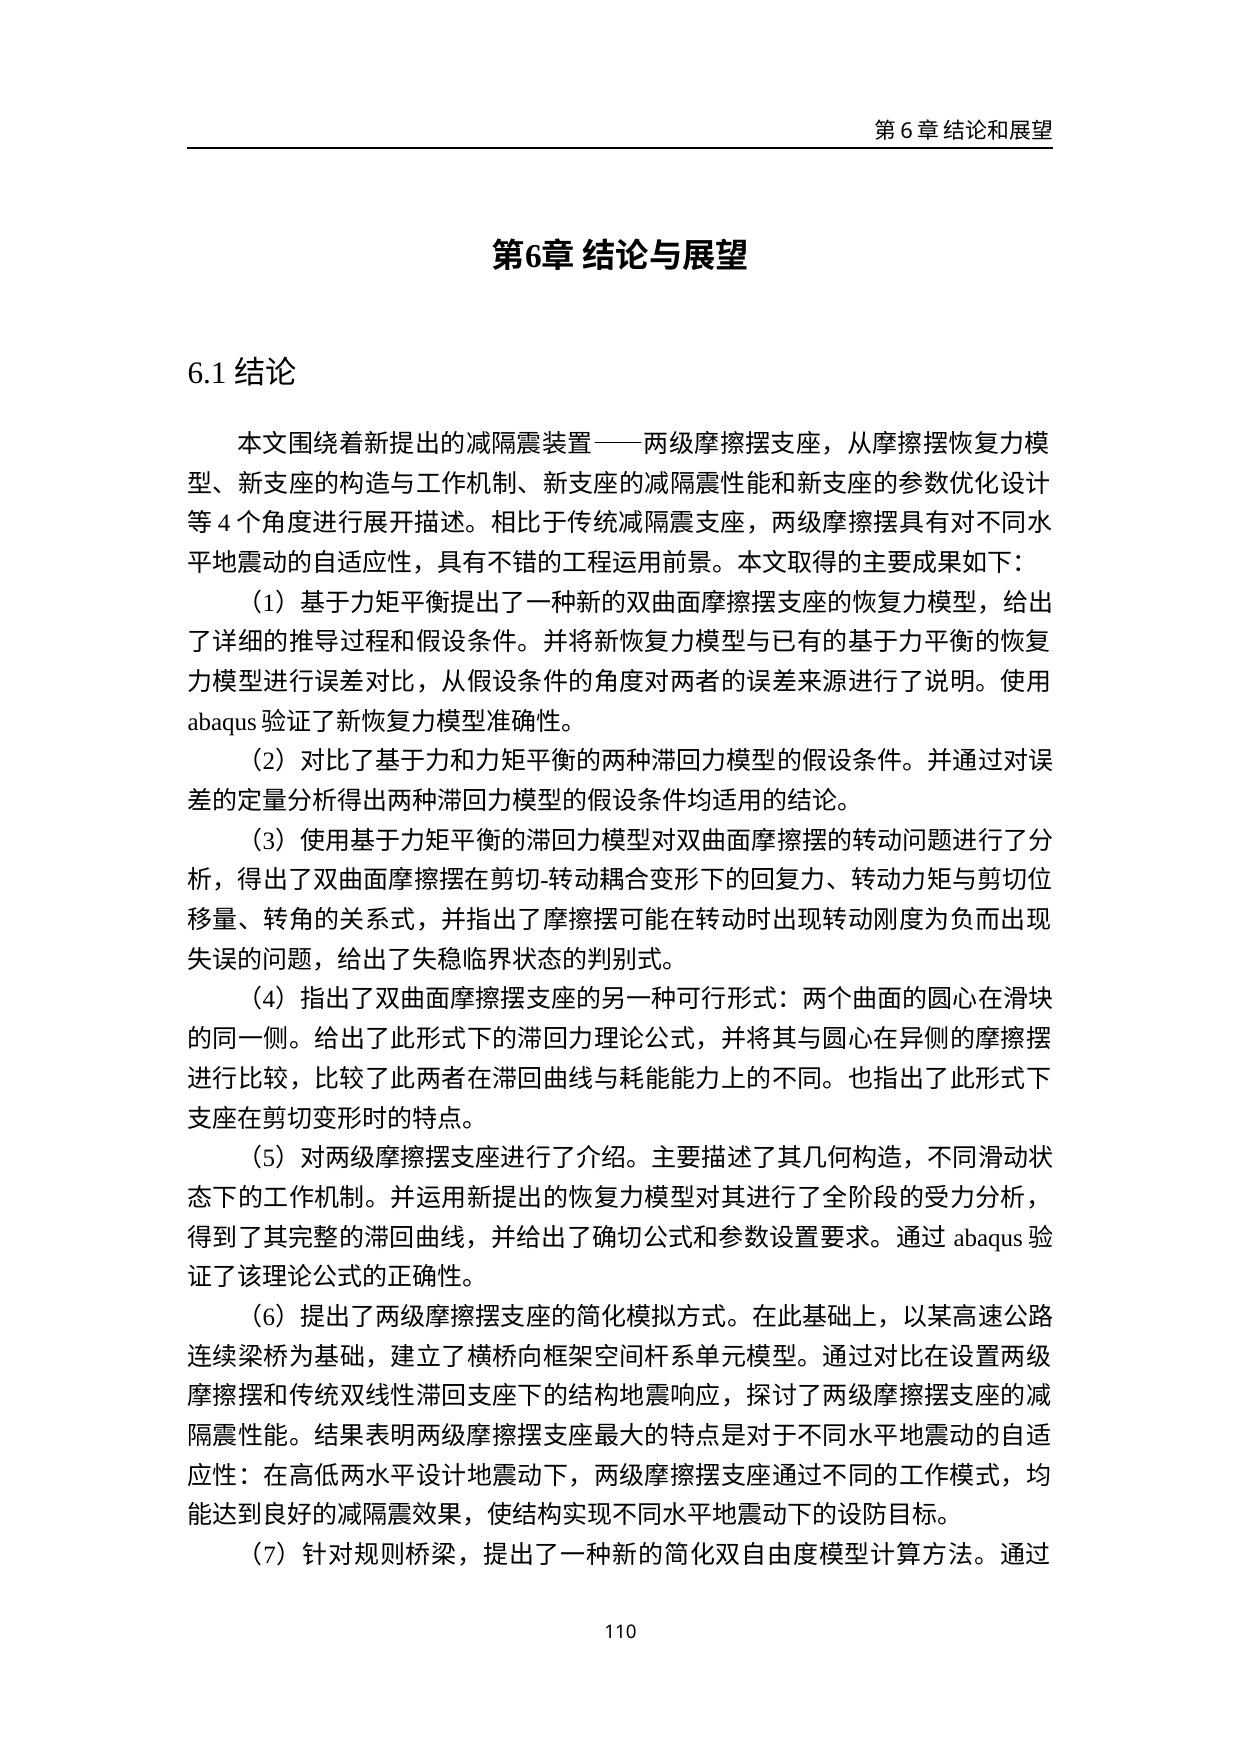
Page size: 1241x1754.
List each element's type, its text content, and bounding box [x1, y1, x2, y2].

text （5）对两级摩擦摆支座进行了介绍。主要描述了其几何构造，不同滑动状态下的工作机制。并运用新提出的恢复力模型对其进行了全阶段的受力分析，得到了其完整的滞回曲线，并给出了确切公式和参数设置要求。通过abaqus验证了该理论公式的正确性。 [187, 1136, 1053, 1295]
subtitle 结论 [187, 330, 1053, 409]
text （1）基于力矩平衡提出了一种新的双曲面摩擦摆支座的恢复力模型，给出了详细的推导过程和假设条件。并将新恢复力模型与已有的基于力平衡的恢复力模型进行误差对比，从假设条件的角度对两者的误差来源进行了说明。使用abaqus验证了新恢复力模型准确性。 [187, 580, 1053, 739]
subtitle 结论与展望 [187, 213, 1053, 292]
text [187, 1533, 1053, 1573]
text （4）指出了双曲面摩擦摆支座的另一种可行形式：两个曲面的圆心在滑块的同一侧。给出了此形式下的滞回力理论公式，并将其与圆心在异侧的摩擦摆进行比较，比较了此两者在滞回曲线与耗能能力上的不同。也指出了此形式下支座在剪切变形时的特点。 [187, 977, 1053, 1136]
text （3）使用基于力矩平衡的滞回力模型对双曲面摩擦摆的转动问题进行了分析，得出了双曲面摩擦摆在剪切-转动耦合变形下的回复力、转动力矩与剪切位移量、转角的关系式，并指出了摩擦摆可能在转动时出现转动刚度为负而出现失误的问题，给出了失稳临界状态的判别式。 [187, 818, 1053, 977]
text 本文围绕着新提出的减隔震装置——两级摩擦摆支座，从摩擦摆恢复力模型、新支座的构造与工作机制、新支座的减隔震性能和新支座的参数优化设计等4个角度进行展开描述。相比于传统减隔震支座，两级摩擦摆具有对不同水平地震动的自适应性，具有不错的工程运用前景。本文取得的主要成果如下： [187, 422, 1053, 580]
text （6）提出了两级摩擦摆支座的简化模拟方式。在此基础上，以某高速公路连续梁桥为基础，建立了横桥向框架空间杆系单元模型。通过对比在设置两级摩擦摆和传统双线性滞回支座下的结构地震响应，探讨了两级摩擦摆支座的减隔震性能。结果表明两级摩擦摆支座最大的特点是对于不同水平地震动的自适应性：在高低两水平设计地震动下，两级摩擦摆支座通过不同的工作模式，均能达到良好的减隔震效果，使结构实现不同水平地震动下的设防目标。 [187, 1295, 1053, 1533]
text （2）对比了基于力和力矩平衡的两种滞回力模型的假设条件。并通过对误差的定量分析得出两种滞回力模型的假设条件均适用的结论。 [187, 739, 1053, 818]
